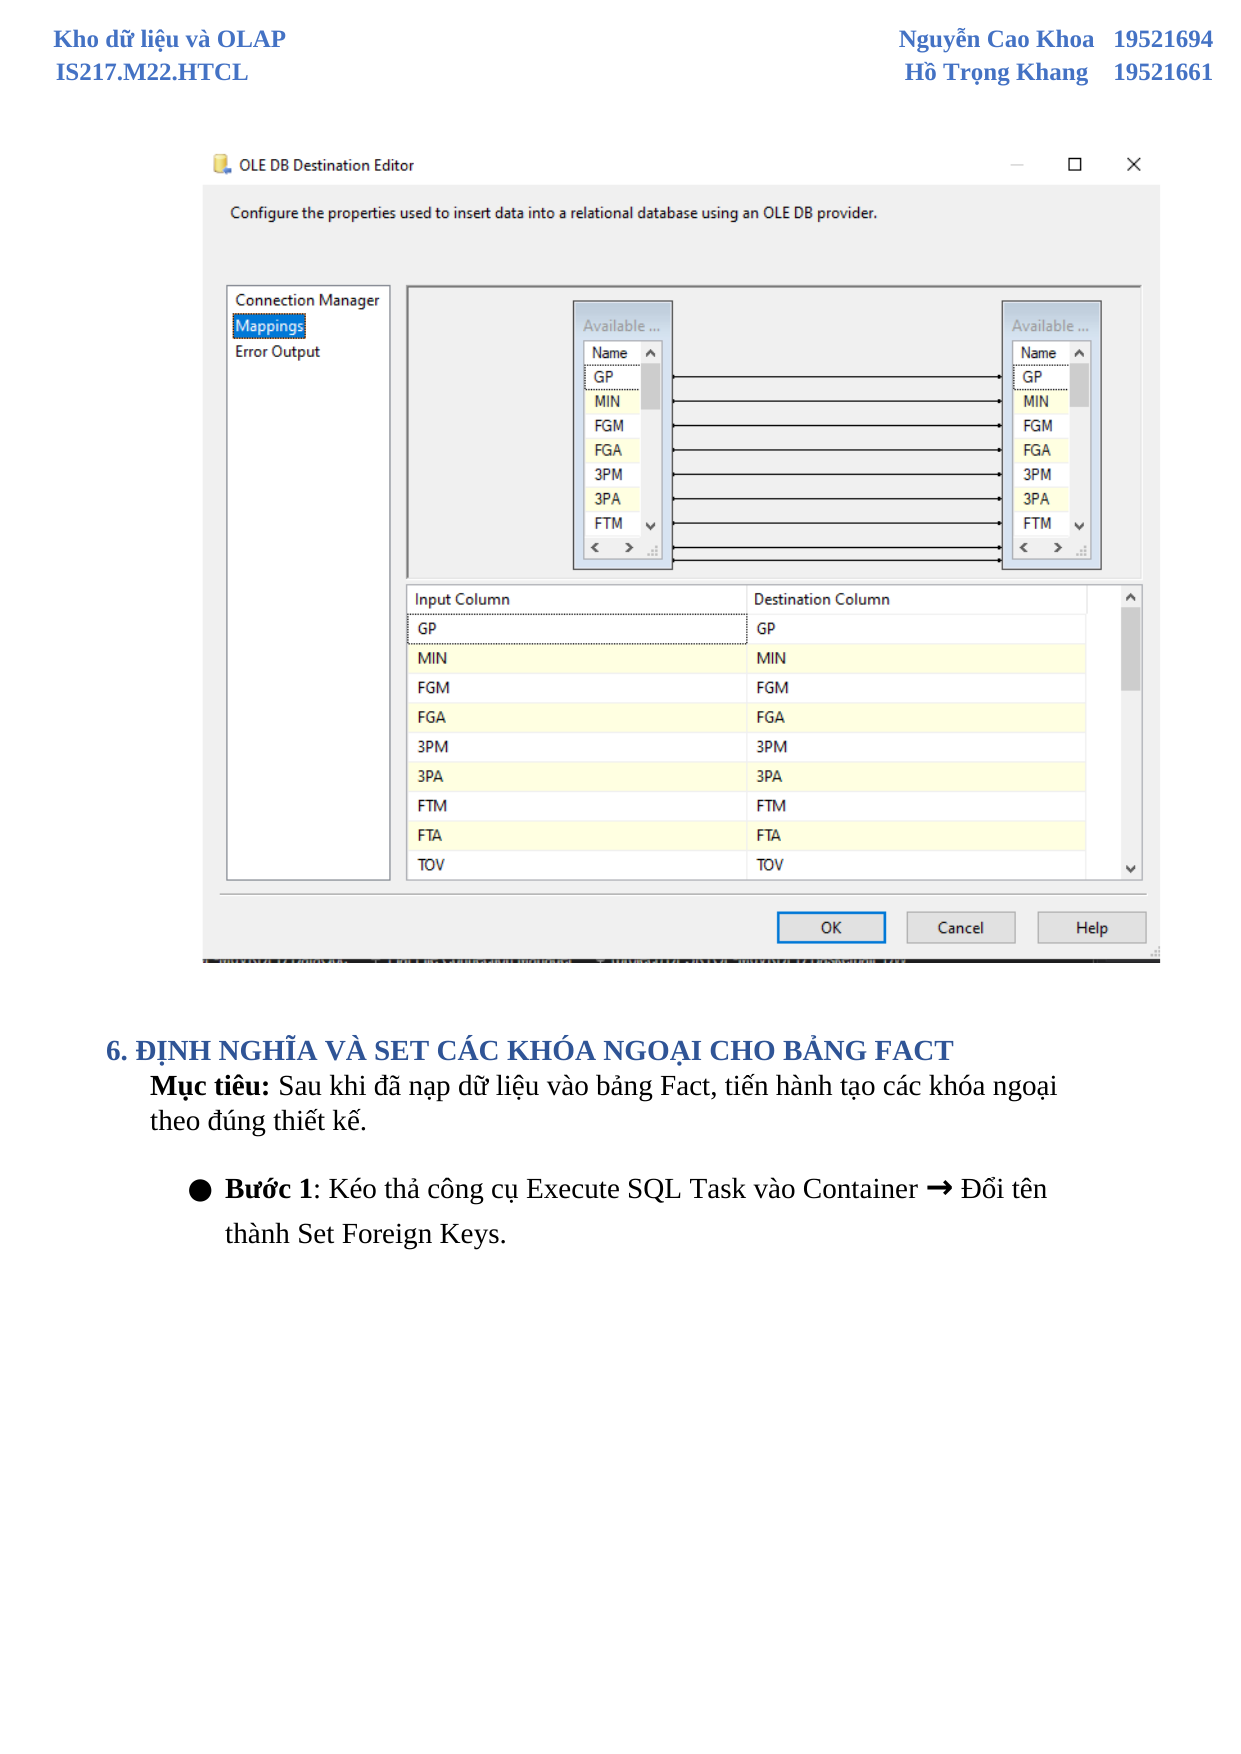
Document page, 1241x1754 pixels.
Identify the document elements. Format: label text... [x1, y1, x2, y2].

text Mục tiêu: Sau khi đã nạp dữ liệu vào bảng Fact, tiến hành tạo các khóa ngoại theo đúng thiết kế. [150, 1068, 1107, 1137]
list Bước 1: Kéo thả công cụ Execute SQL Task vào Container Đổi tên thành Set Foreign Keys. [187, 1155, 1107, 1250]
picture [202, 150, 1161, 963]
subtitle ĐỊNH NGHĨA VÀ SET CÁC KHÓA NGOẠI CHO BẢNG FACT [106, 1033, 1107, 1066]
